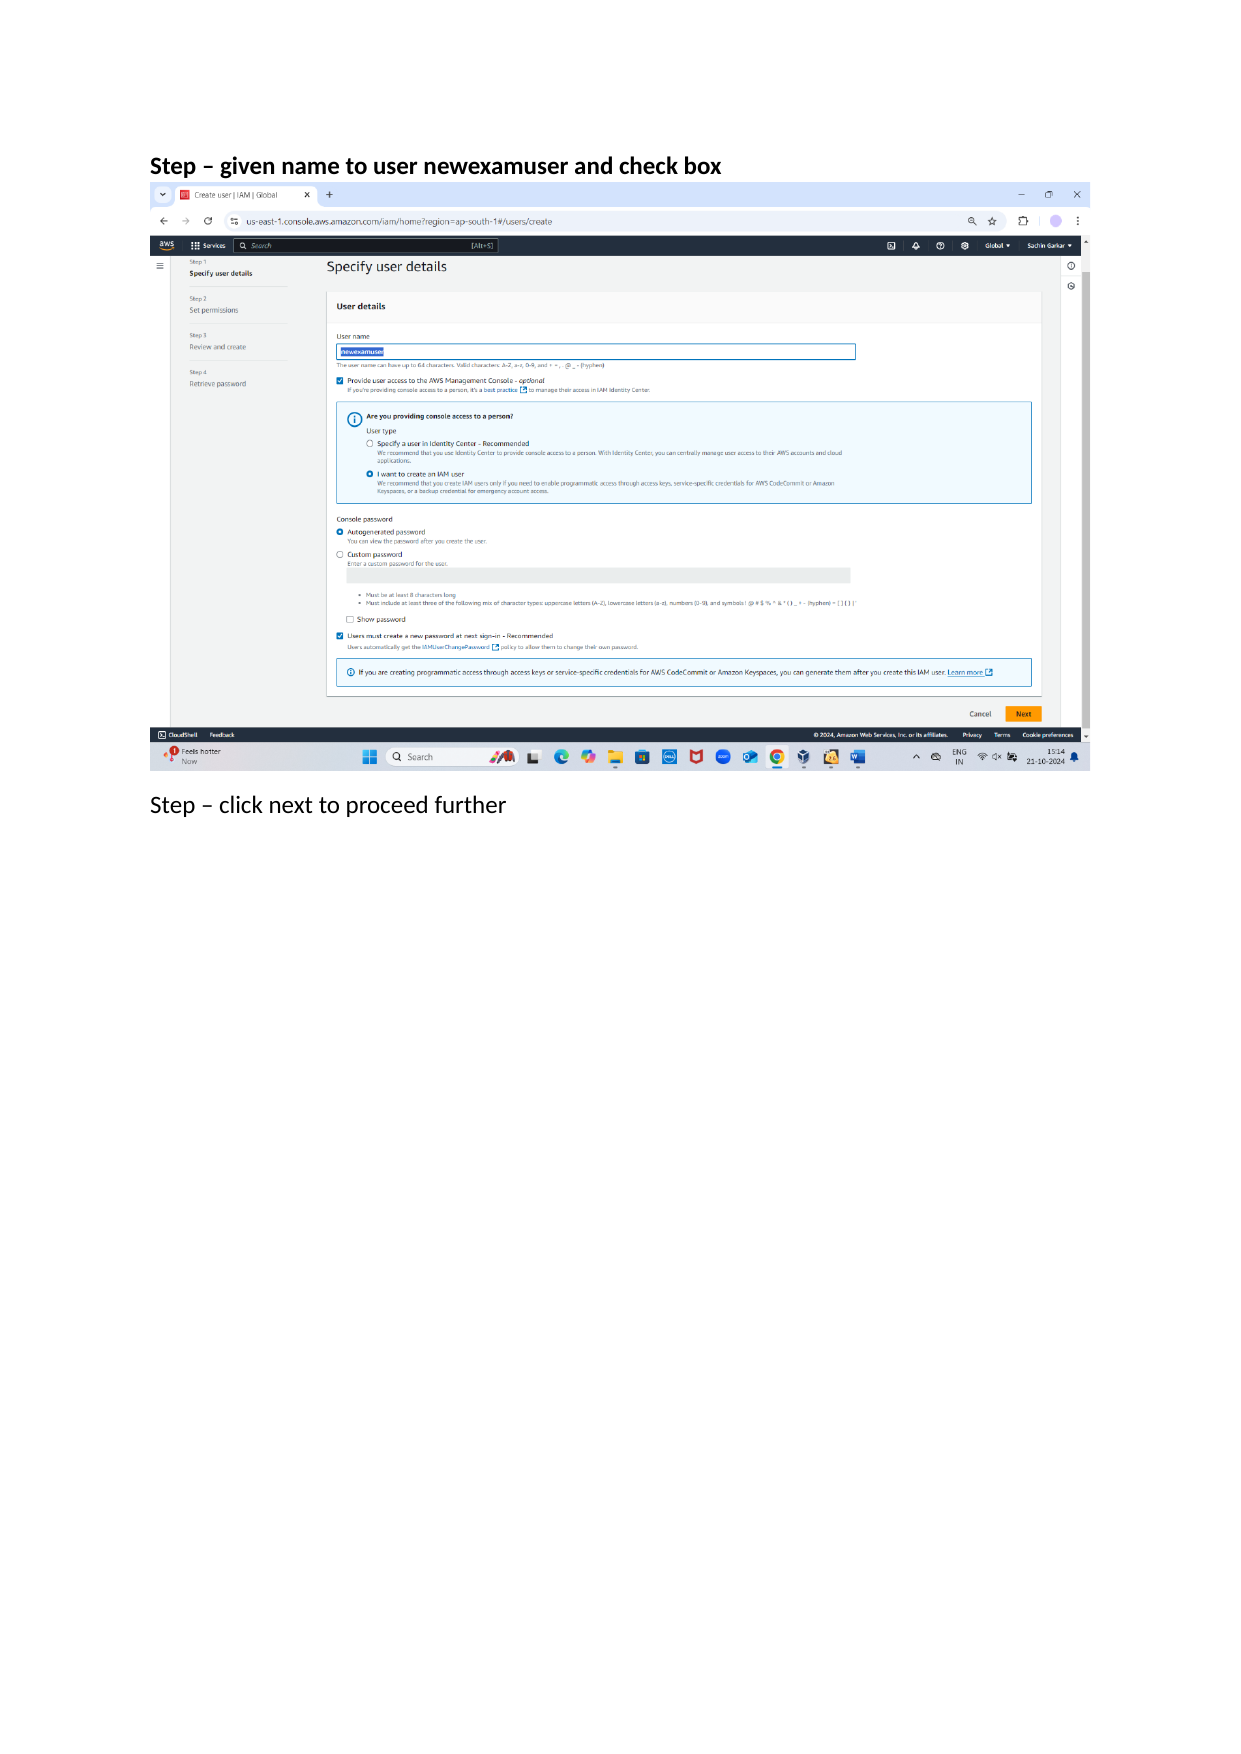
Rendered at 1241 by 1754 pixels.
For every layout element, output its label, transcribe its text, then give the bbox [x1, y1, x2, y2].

text Step – given name to user newexamuser and check box [150, 150, 1090, 182]
text Step – click next to proceed further [150, 789, 1090, 820]
picture [150, 182, 1091, 771]
